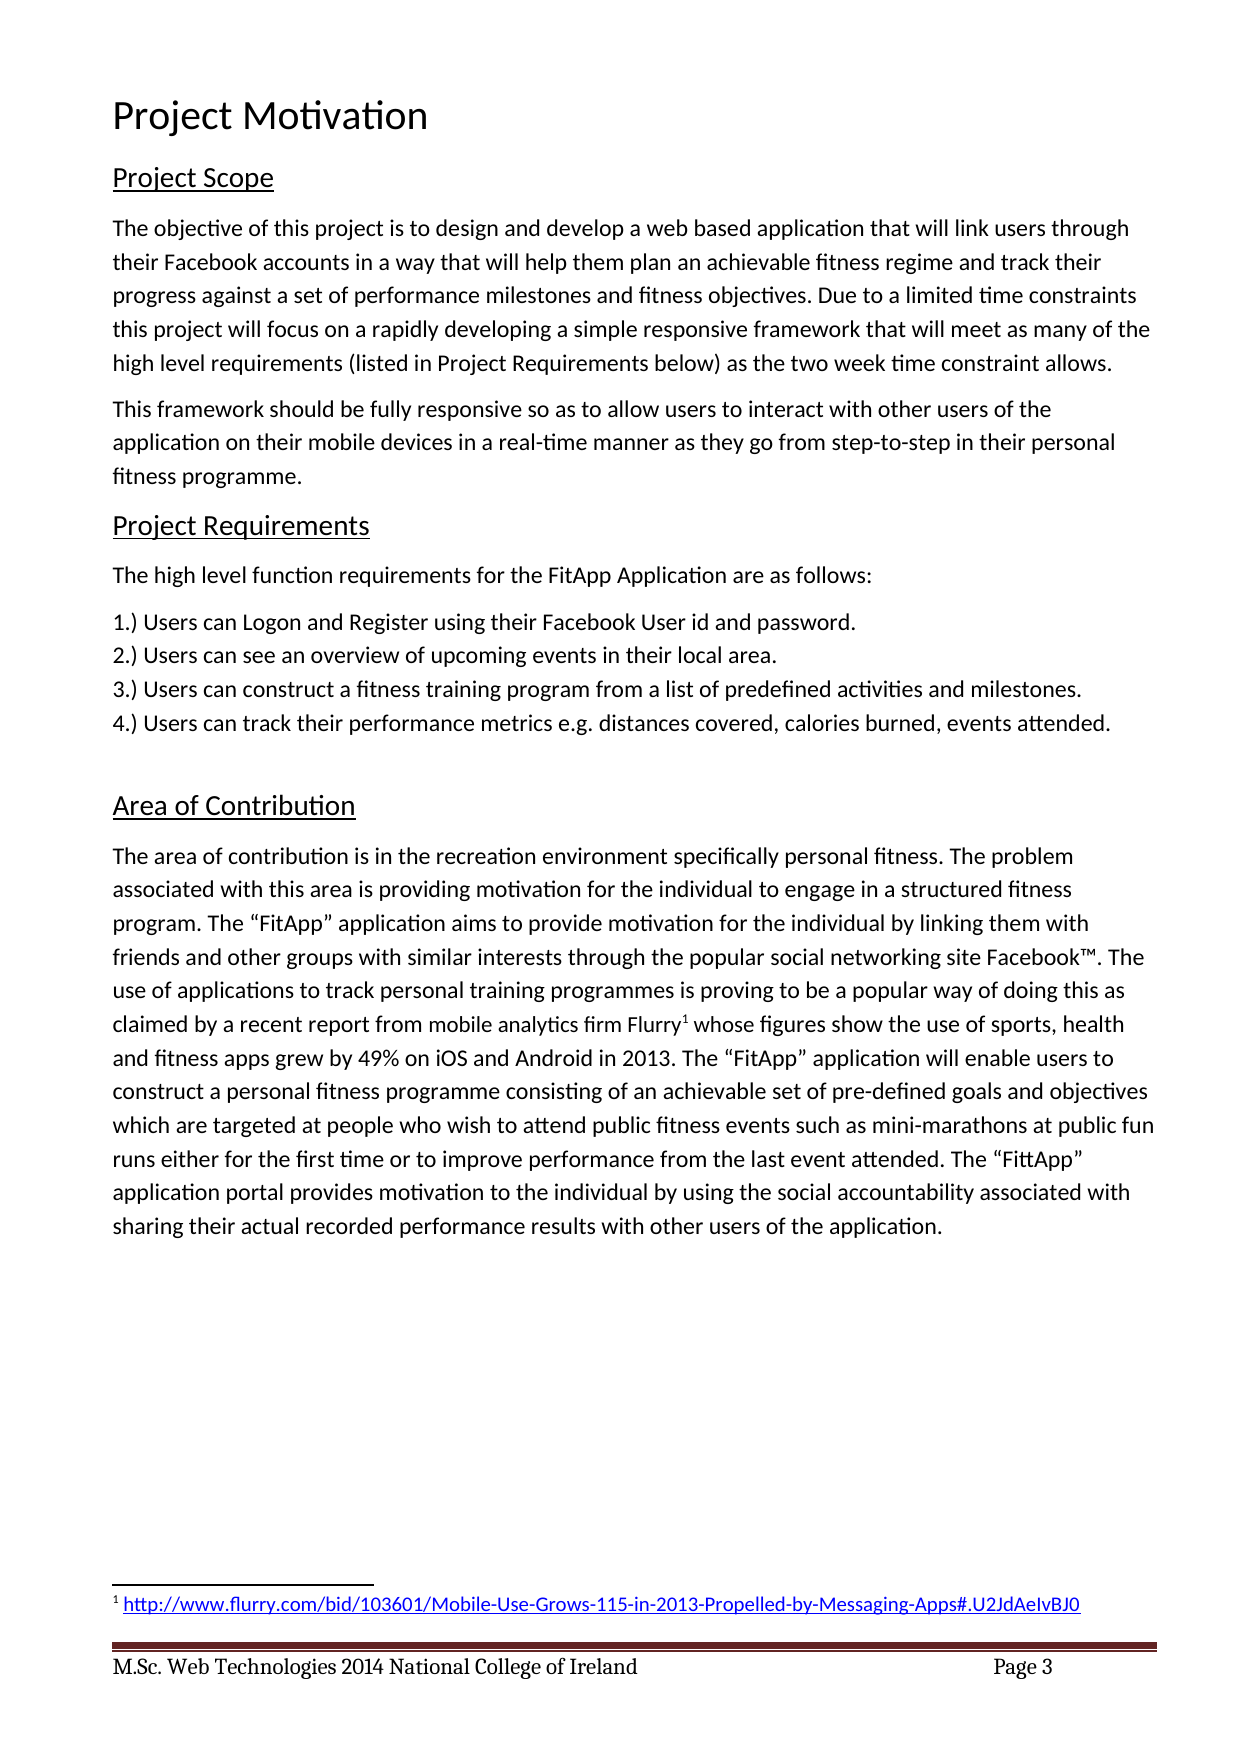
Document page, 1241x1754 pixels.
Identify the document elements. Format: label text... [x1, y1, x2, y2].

text Area of Contribution [112, 787, 1157, 823]
text Project Motivation [112, 89, 1157, 139]
text The high level function requirements for the FitApp Application are as follows: [112, 561, 1157, 590]
text 1.) Users can Logon and Register using their Facebook User id and password. [112, 607, 1157, 636]
text 2.) Users can see an overview of upcoming events in their local area. [112, 640, 1157, 670]
text Project Scope [112, 159, 1157, 195]
text The area of contribution is in the recreation environment specifically personal fitness. The problem associated with this area is providing motivation for the individual to engage in a structured fitness program. The “FitApp” application aims to provide motivation for the individual by linking them with friends and other groups with similar interests through the popular social networking site Facebook™. The use of applications to track personal training programmes is proving to be a popular way of doing this as claimed by a recent report from mobile analytics firm Flurry whose figures show the use of sports, health and fitness apps grew by 49% on iOS and Android in 2013. The “FitApp” application will enable users to construct a personal fitness programme consisting of an achievable set of pre-defined goals and objectives which are targeted at people who wish to attend public fitness events such as mini-marathons at public fun runs either for the first time or to improve performance from the last event attended. The “FittApp” application portal provides motivation to the individual by using the social accountability associated with sharing their actual recorded performance results with other users of the application. [112, 841, 1157, 1240]
text 4.) Users can track their performance metrics e.g. distances covered, calories burned, events attended. [112, 708, 1157, 737]
text Project Requirements [112, 507, 1157, 543]
text This framework should be fully responsive so as to allow users to interact with other users of the application on their mobile devices in a real-time manner as they go from step-to-step in their personal fitness programme. [112, 394, 1157, 490]
text 3.) Users can construct a fitness training program from a list of predefined activities and milestones. [112, 674, 1157, 703]
text The objective of this project is to design and develop a web based application that will link users through their Facebook accounts in a way that will help them plan an achievable fitness regime and track their progress against a set of performance milestones and fitness objectives. Due to a limited time constraints this project will focus on a rapidly developing a simple responsive framework that will meet as many of the high level requirements (listed in Project Requirements below) as the two week time constraint allows. [112, 213, 1157, 377]
